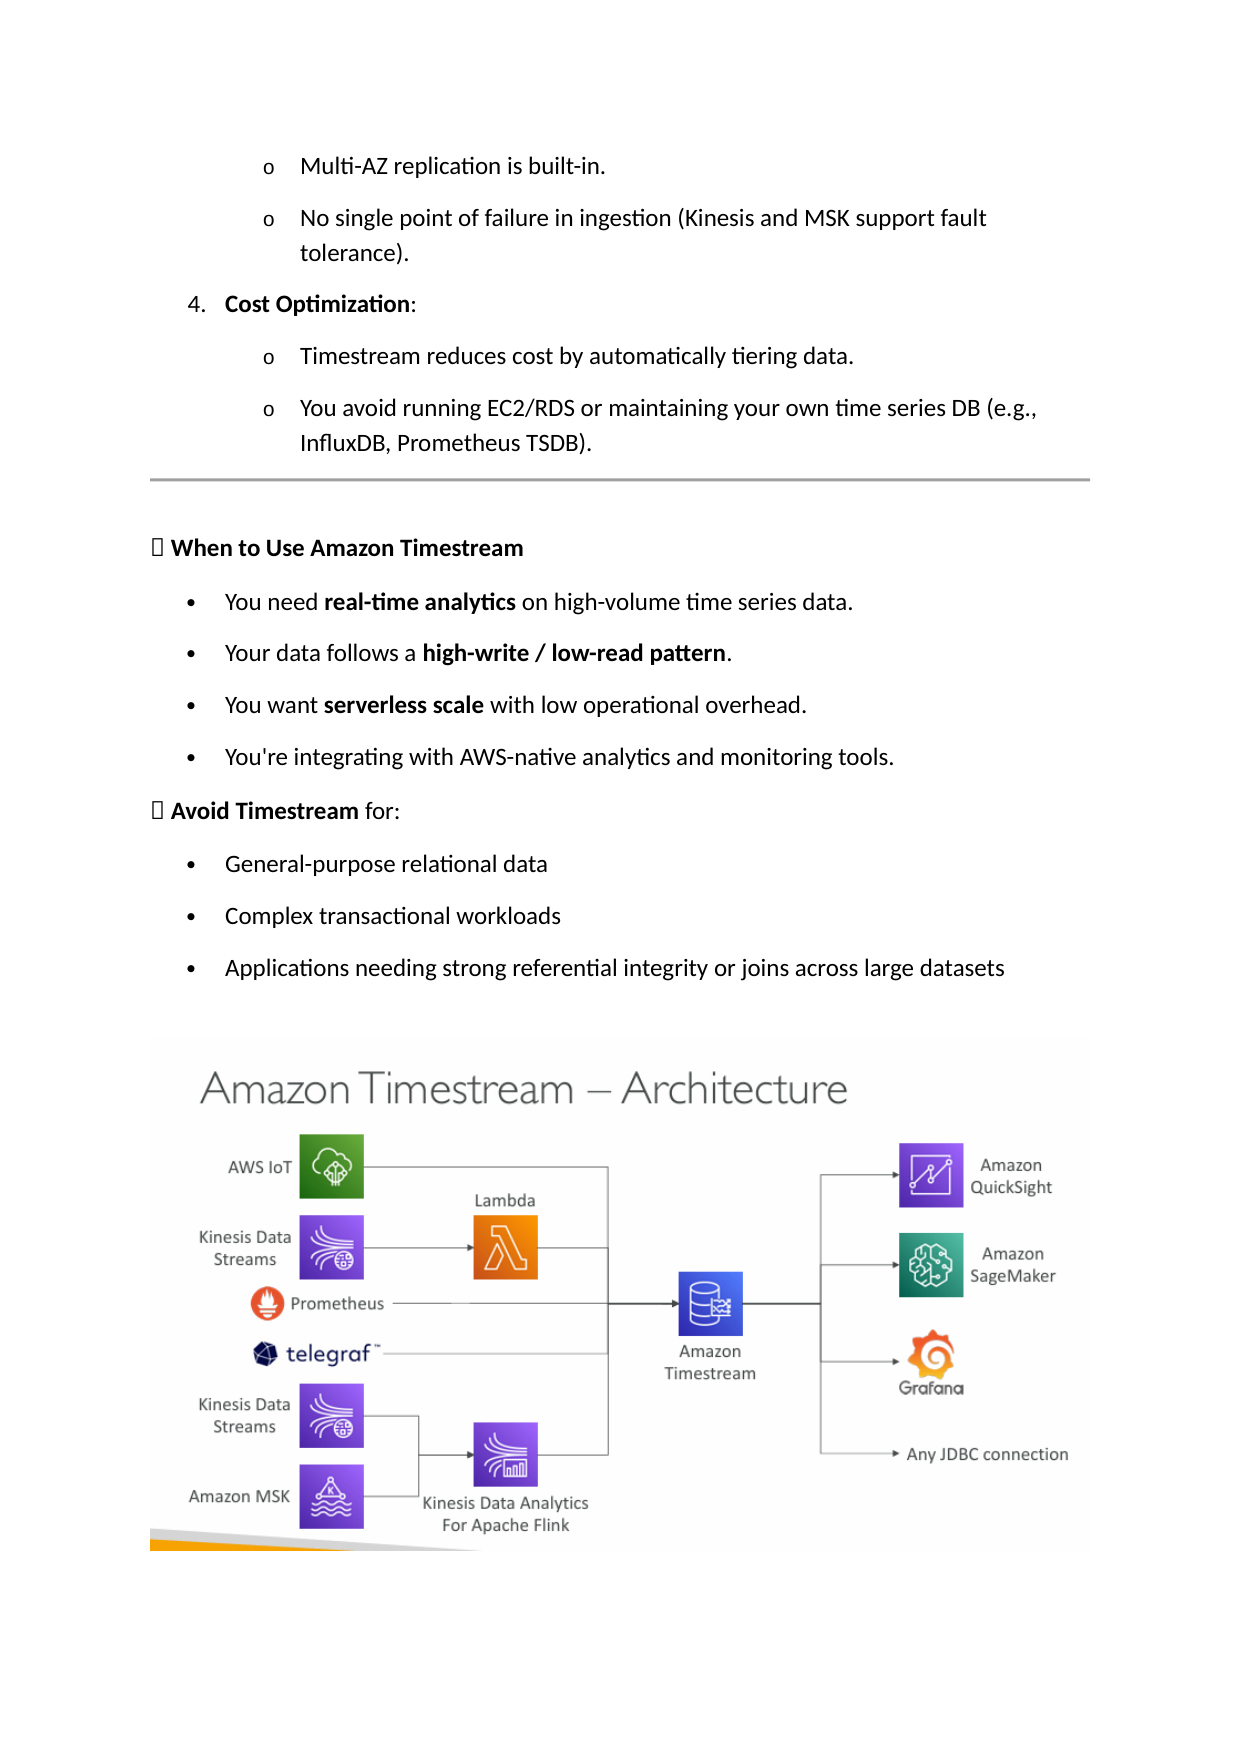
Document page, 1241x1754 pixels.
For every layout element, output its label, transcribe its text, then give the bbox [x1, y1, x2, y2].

text 🛑 Avoid Timestream for: [150, 792, 1090, 827]
list Complex transactional workloads [187, 900, 1090, 931]
list You're integrating with AWS-native analytics and monitoring tools. [187, 741, 1090, 771]
list You need real-time analytics on high-volume time series data. [187, 586, 1090, 616]
text 🧪 When to Use Amazon Timestream [150, 530, 1090, 564]
list Your data follows a high-write / low-read pattern. [187, 637, 1090, 668]
list General-purpose relational data [187, 848, 1090, 879]
list Timestream reduces cost by automatically tiering data. [262, 340, 1090, 371]
list Multi-AZ replication is built-in. [262, 150, 1090, 181]
list You want serverless scale with low operational overhead. [187, 689, 1090, 720]
list Applications needing strong referential integrity or joins across large datasets [187, 952, 1090, 982]
list No single point of failure in ingestion (Kinesis and MSK support fault tolerance). [262, 202, 1090, 267]
picture [150, 1038, 1091, 1551]
list You avoid running EC2/RDS or maintaining your own time series DB (e.g., InfluxDB, Prometheus TSDB). [262, 392, 1090, 457]
list Cost Optimization: [187, 288, 1090, 319]
